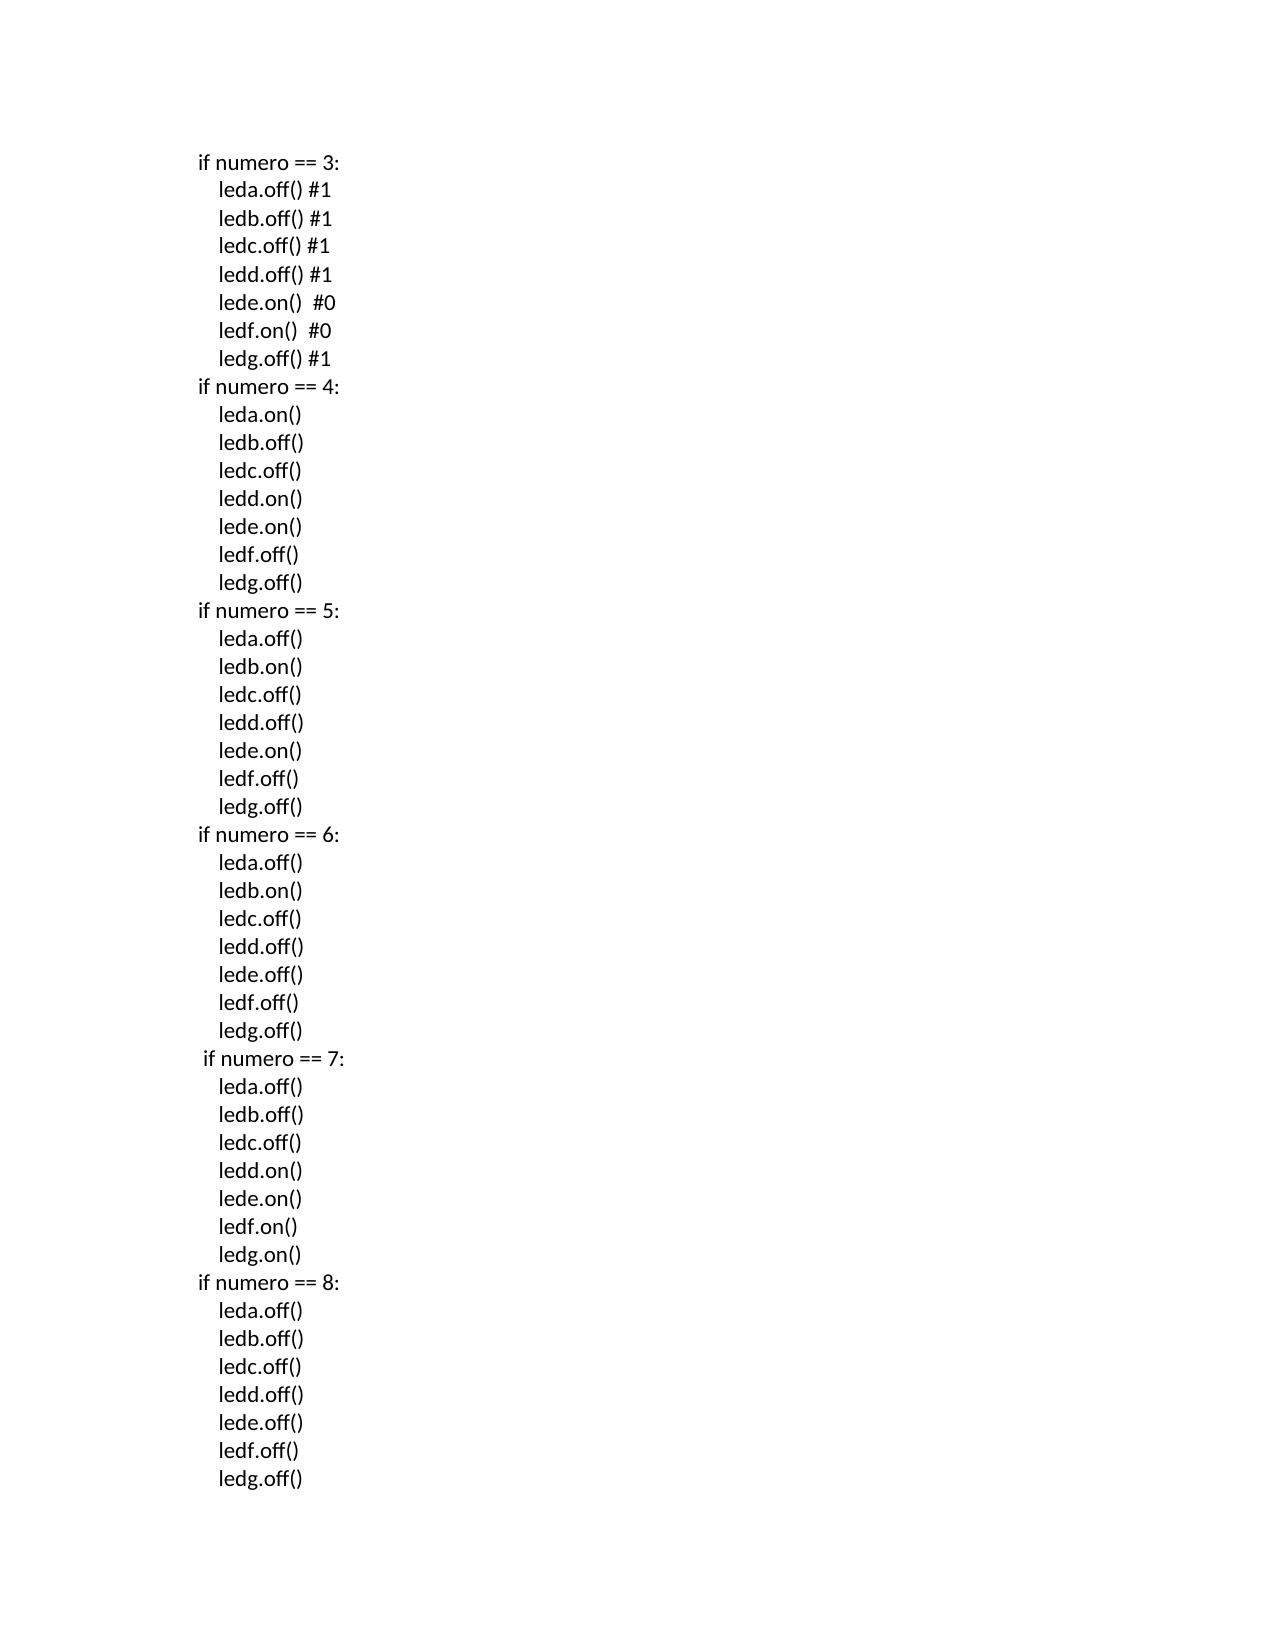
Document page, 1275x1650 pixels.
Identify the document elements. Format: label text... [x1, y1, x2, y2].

text leda.off() #1 [177, 176, 1098, 204]
text ledg.off() [177, 568, 1098, 596]
text ledd.off() #1 [177, 260, 1098, 288]
text if numero == 5: [177, 596, 1098, 624]
text ledg.off() [177, 792, 1098, 820]
text ledd.off() [177, 708, 1098, 736]
text ledc.off() [177, 456, 1098, 484]
text ledb.on() [177, 652, 1098, 680]
text leda.off() [177, 1296, 1098, 1324]
text ledd.on() [177, 1156, 1098, 1184]
text leda.on() [177, 400, 1098, 428]
text ledc.off() [177, 1128, 1098, 1156]
text leda.off() [177, 1072, 1098, 1100]
text lede.on() [177, 512, 1098, 540]
text if numero == 4: [177, 372, 1098, 400]
text ledb.off() [177, 1324, 1098, 1352]
text ledc.off() [177, 1352, 1098, 1381]
text if numero == 3: [177, 148, 1098, 176]
text ledf.off() [177, 1437, 1098, 1464]
text ledb.on() [177, 876, 1098, 904]
text lede.on() [177, 1184, 1098, 1212]
text if numero == 8: [177, 1268, 1098, 1296]
text lede.on() [177, 736, 1098, 764]
text ledg.off() [177, 1464, 1098, 1493]
text ledc.off() [177, 680, 1098, 708]
text ledf.on() [177, 1212, 1098, 1240]
text ledf.off() [177, 764, 1098, 792]
text leda.off() [177, 848, 1098, 876]
text ledc.off() [177, 904, 1098, 932]
text ledg.off() #1 [177, 344, 1098, 372]
text if numero == 7: [177, 1044, 1098, 1072]
text ledg.off() [177, 1016, 1098, 1044]
text leda.off() [177, 624, 1098, 652]
text ledd.off() [177, 932, 1098, 960]
text ledf.off() [177, 540, 1098, 568]
text ledc.off() #1 [177, 232, 1098, 260]
text lede.off() [177, 960, 1098, 988]
text lede.on() #0 [177, 288, 1098, 316]
text lede.off() [177, 1408, 1098, 1437]
text ledf.on() #0 [177, 316, 1098, 344]
text ledg.on() [177, 1240, 1098, 1268]
text if numero == 6: [177, 820, 1098, 848]
text ledd.on() [177, 484, 1098, 512]
text ledb.off() [177, 428, 1098, 456]
text ledf.off() [177, 988, 1098, 1016]
text ledb.off() [177, 1100, 1098, 1128]
text ledb.off() #1 [177, 204, 1098, 232]
text ledd.off() [177, 1381, 1098, 1408]
